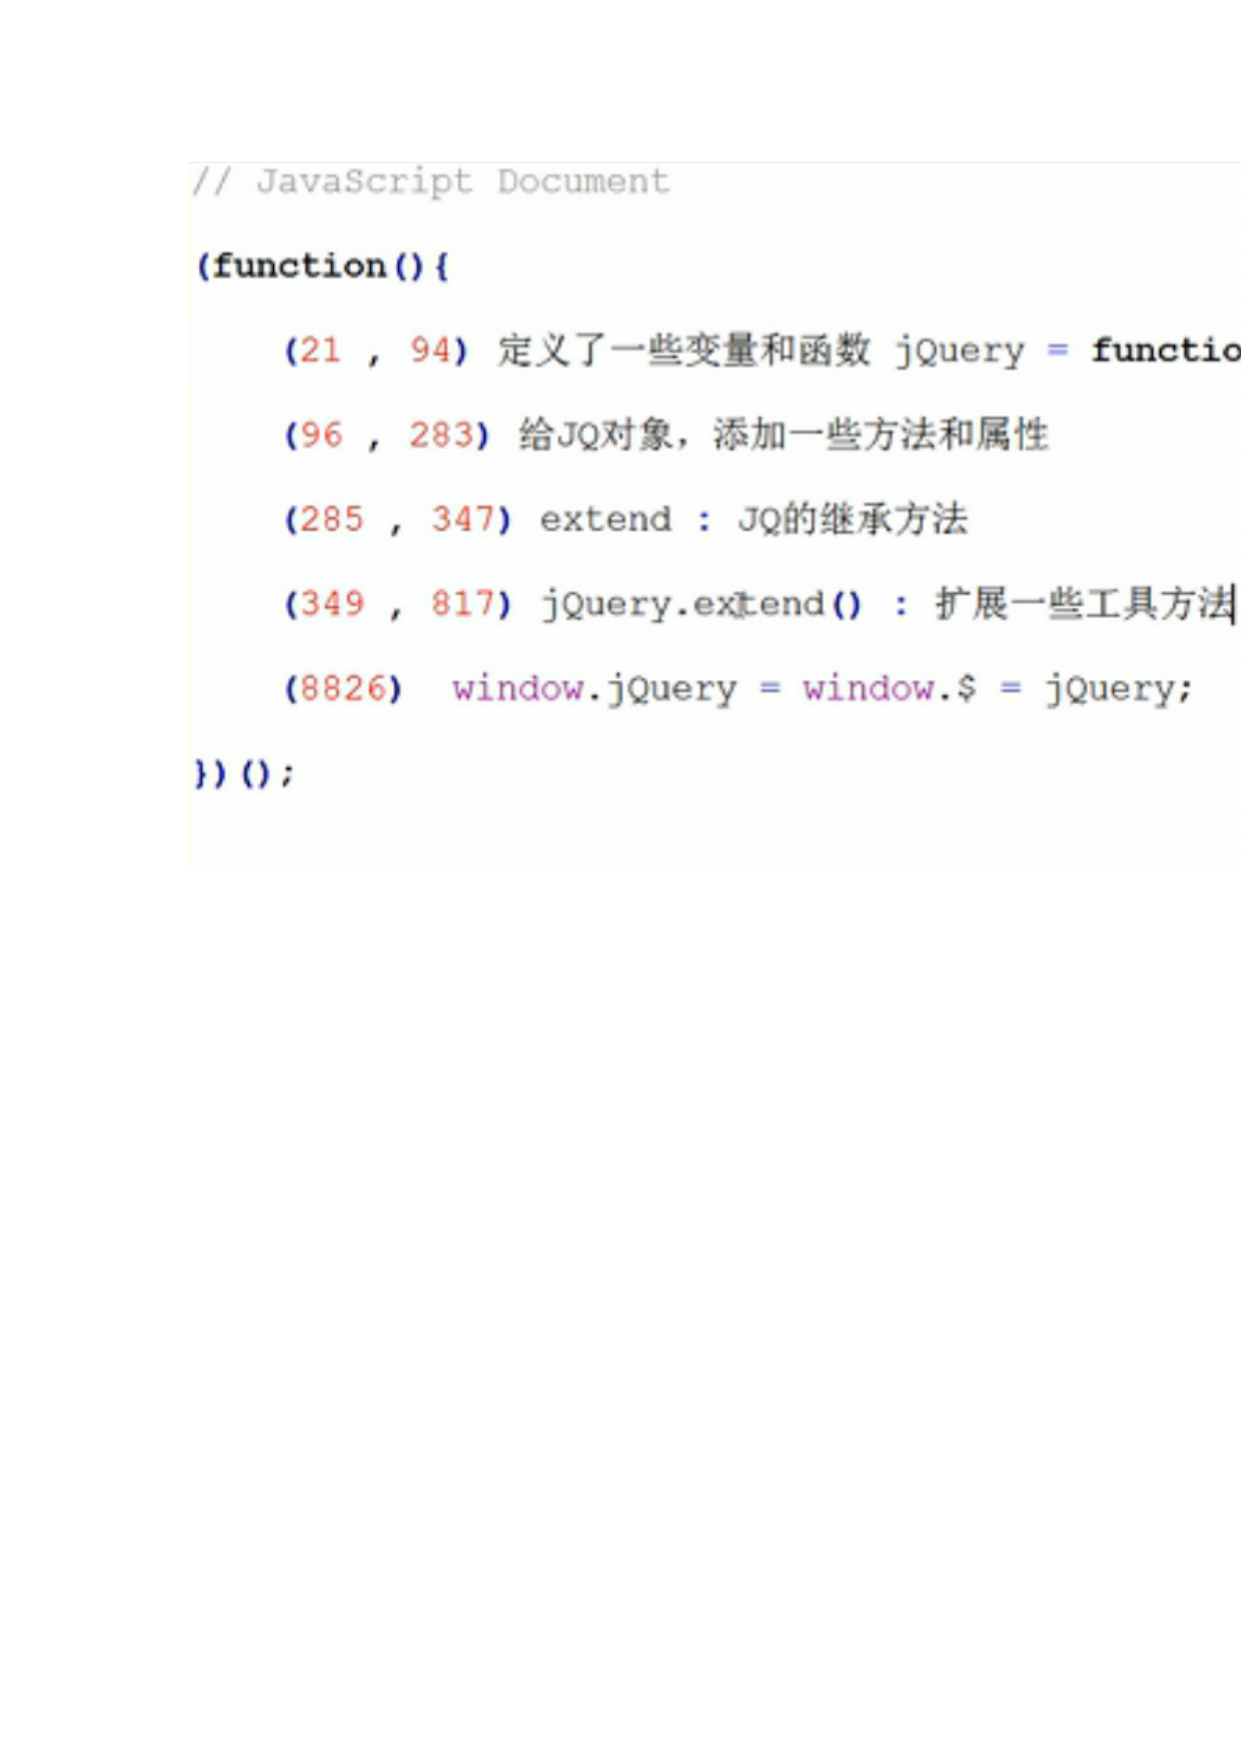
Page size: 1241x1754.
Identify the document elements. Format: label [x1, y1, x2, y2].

picture [187, 162, 1241, 870]
